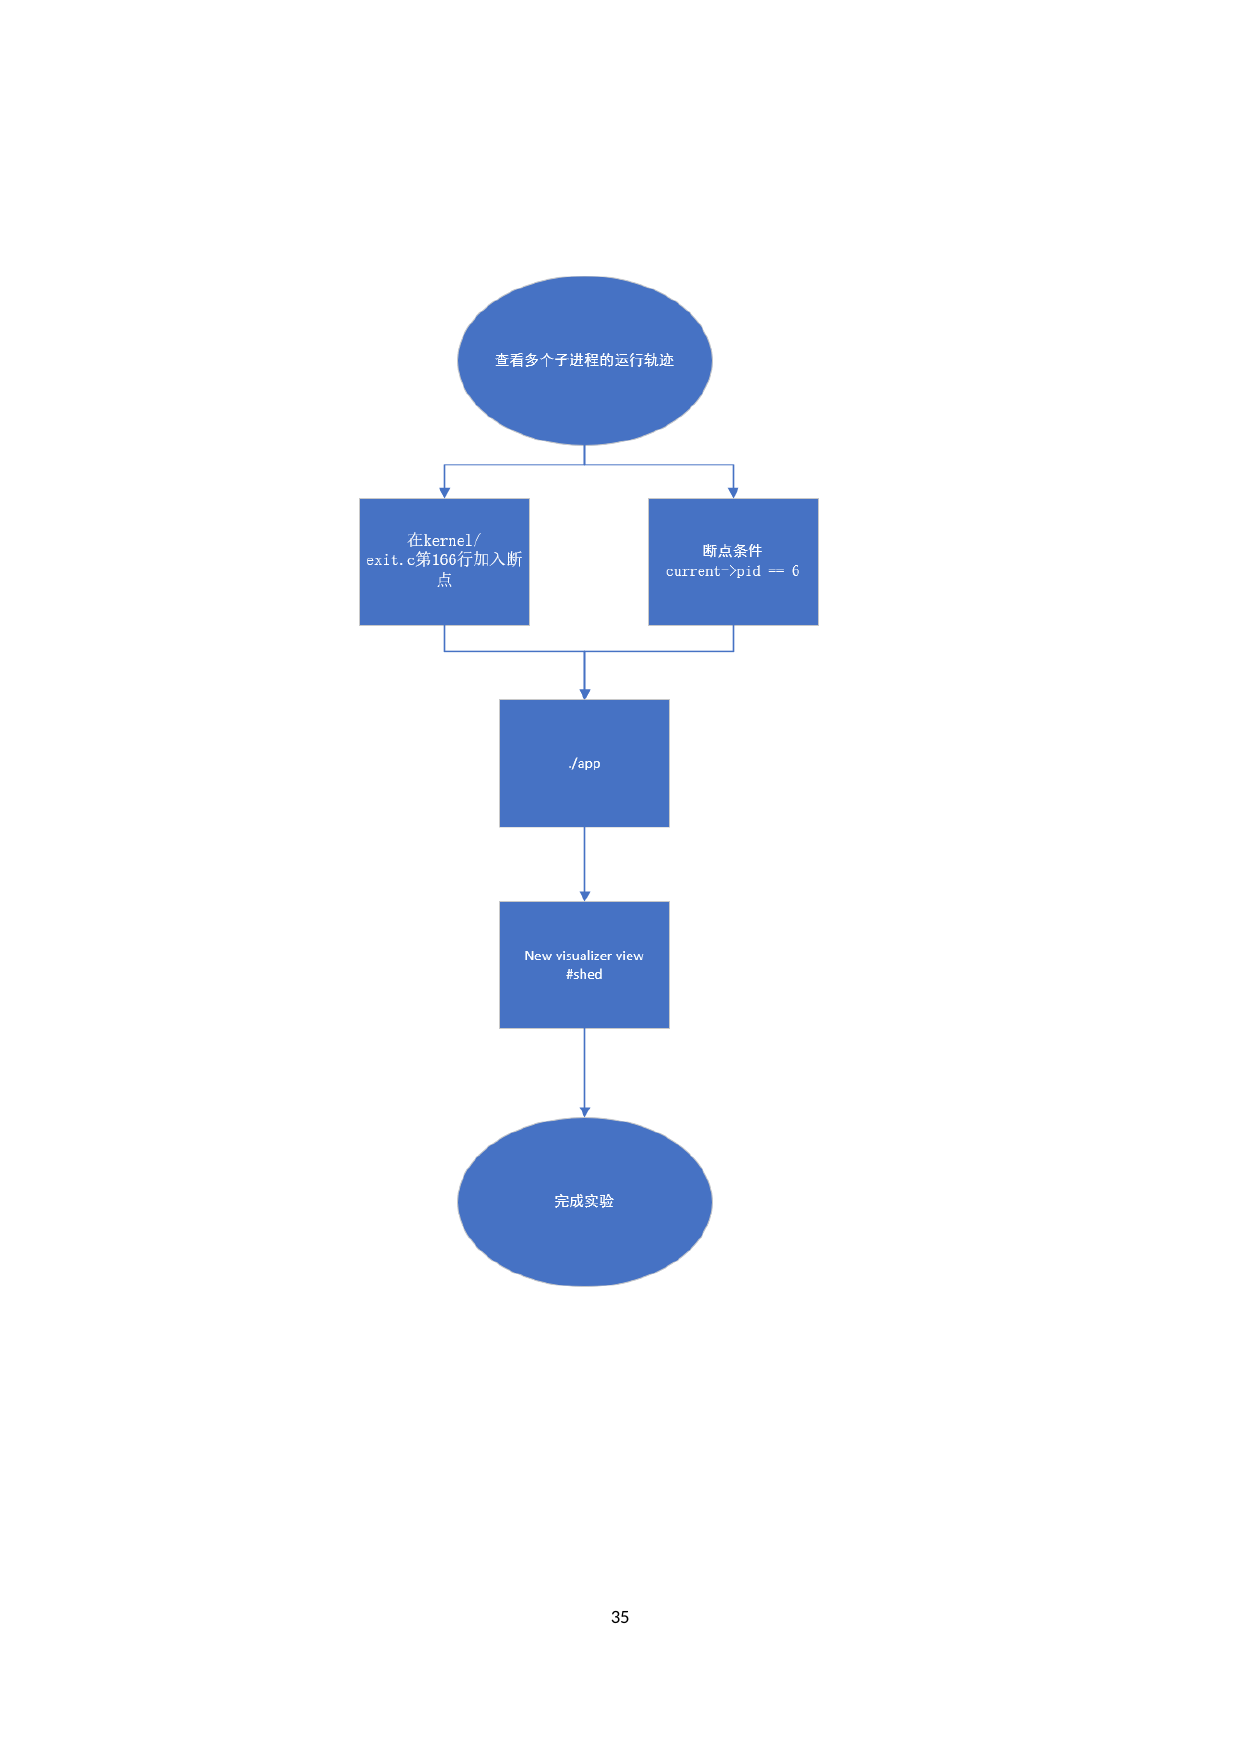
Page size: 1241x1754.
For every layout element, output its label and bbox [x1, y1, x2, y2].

picture [285, 265, 929, 1304]
